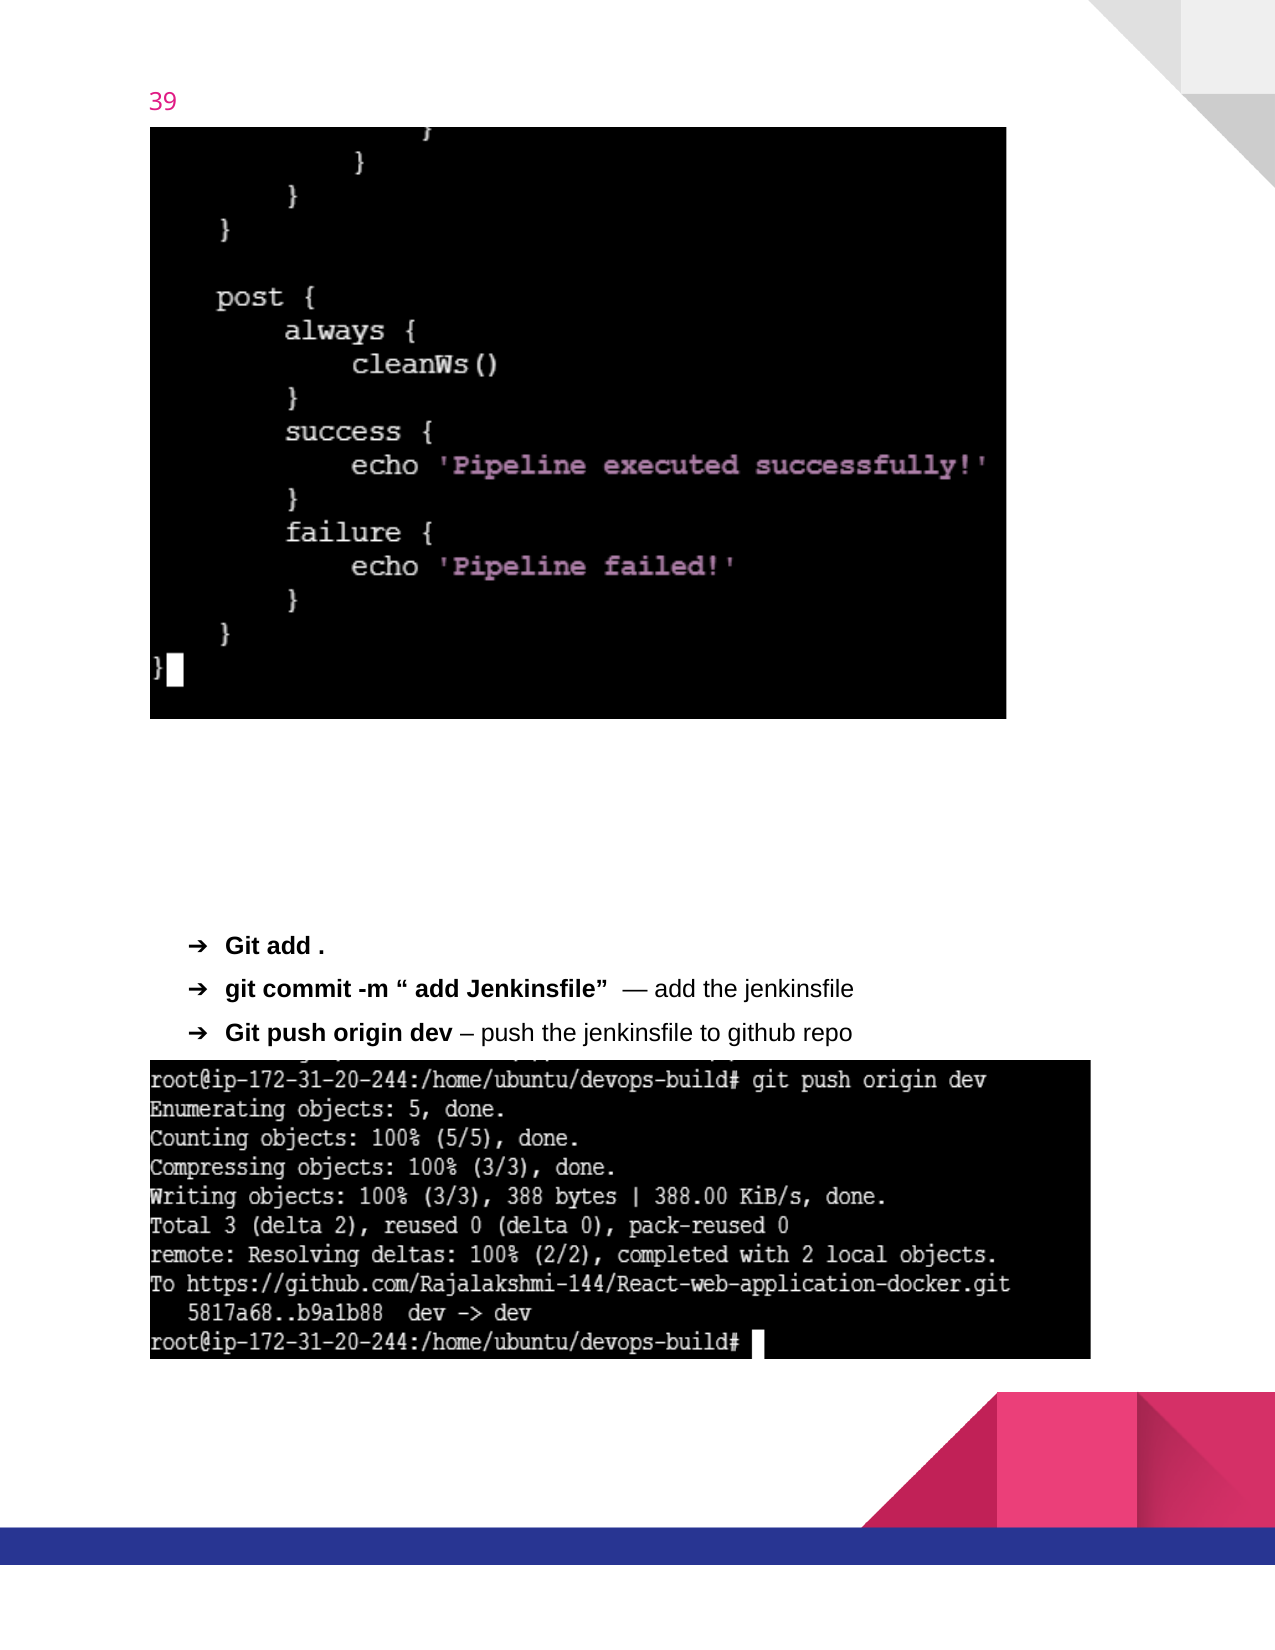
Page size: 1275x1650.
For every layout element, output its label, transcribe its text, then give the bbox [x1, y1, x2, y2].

picture [150, 127, 1007, 719]
picture [1087, 0, 1275, 188]
list Git add . [187, 931, 1125, 960]
list Git push origin dev – push the jenkinsfile to github repo [187, 1017, 1125, 1046]
picture [150, 1060, 1091, 1359]
list git commit -m “ add Jenkinsfile” — add the jenkinsfile [187, 974, 1125, 1003]
picture [0, 1390, 1275, 1565]
